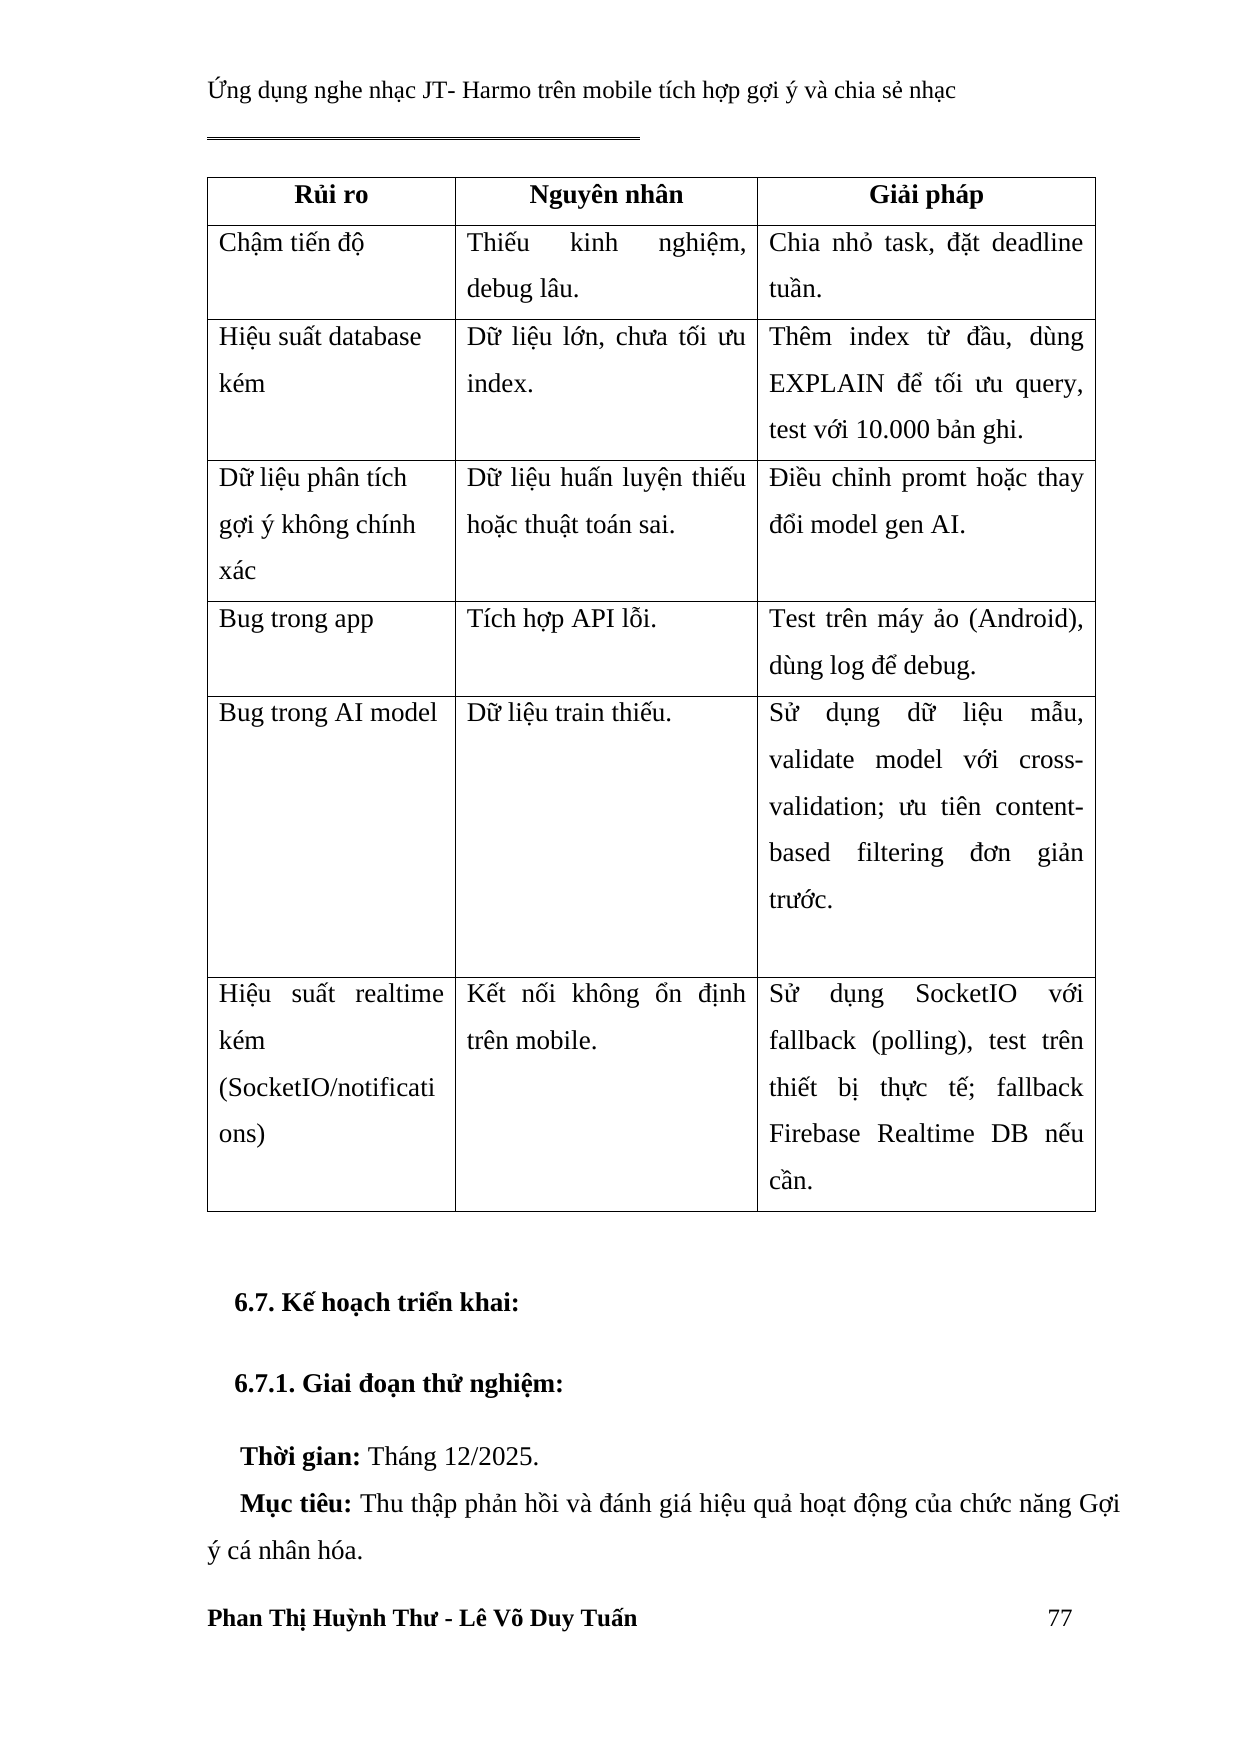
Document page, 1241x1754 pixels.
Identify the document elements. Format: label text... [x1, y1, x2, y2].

table_cell Test trên máy ảo (Android), dùng log để debug. [758, 602, 1095, 696]
table_cell Dữ liệu lớn, chưa tối ưu index. [456, 320, 757, 460]
table_cell Hiệu suất database kém [208, 320, 455, 460]
table_cell Sử dụng SocketIO với fallback (polling), test trên thiết bị thực tế; fallback Firebase Realtime DB nếu cần. [758, 978, 1095, 1211]
table_header Nguyên nhân [456, 178, 757, 225]
text Mục tiêu: Thu thập phản hồi và đánh giá hiệu quả hoạt động của chức năng Gợi ý cá nhân hóa. [207, 1487, 1122, 1565]
table_cell Dữ liệu huấn luyện thiếu hoặc thuật toán sai. [456, 461, 757, 601]
table_cell Hiệu suất realtime kém (SocketIO/notifications) [208, 978, 455, 1211]
table_cell Thêm index từ đầu, dùng EXPLAIN để tối ưu query, test với 10.000 bản ghi. [758, 320, 1095, 460]
table_cell Sử dụng dữ liệu mẫu, validate model với cross-validation; ưu tiên content-based filtering đơn giản trước. [758, 697, 1095, 977]
table_cell Bug trong app [208, 602, 455, 696]
subtitle Giai đoạn thử nghiệm: [234, 1367, 1122, 1398]
table_cell Điều chỉnh promt hoặc thay đổi model gen AI. [758, 461, 1095, 601]
table_cell Kết nối không ổn định trên mobile. [456, 978, 757, 1211]
table_cell Chậm tiến độ [208, 226, 455, 319]
table_cell Dữ liệu train thiếu. [456, 697, 757, 977]
table_cell Chia nhỏ task, đặt deadline tuần. [758, 226, 1095, 319]
table_cell Tích hợp API lỗi. [456, 602, 757, 696]
text Thời gian: Tháng 12/2025. [207, 1440, 1122, 1472]
table_cell Thiếu kinh nghiệm, debug lâu. [456, 226, 757, 319]
subtitle Kế hoạch triển khai: [234, 1286, 1122, 1317]
table_header Rủi ro [208, 178, 455, 225]
table_header Giải pháp [758, 178, 1095, 225]
table_cell Bug trong AI model [208, 697, 455, 977]
table_cell Dữ liệu phân tích gợi ý không chính xác [208, 461, 455, 601]
